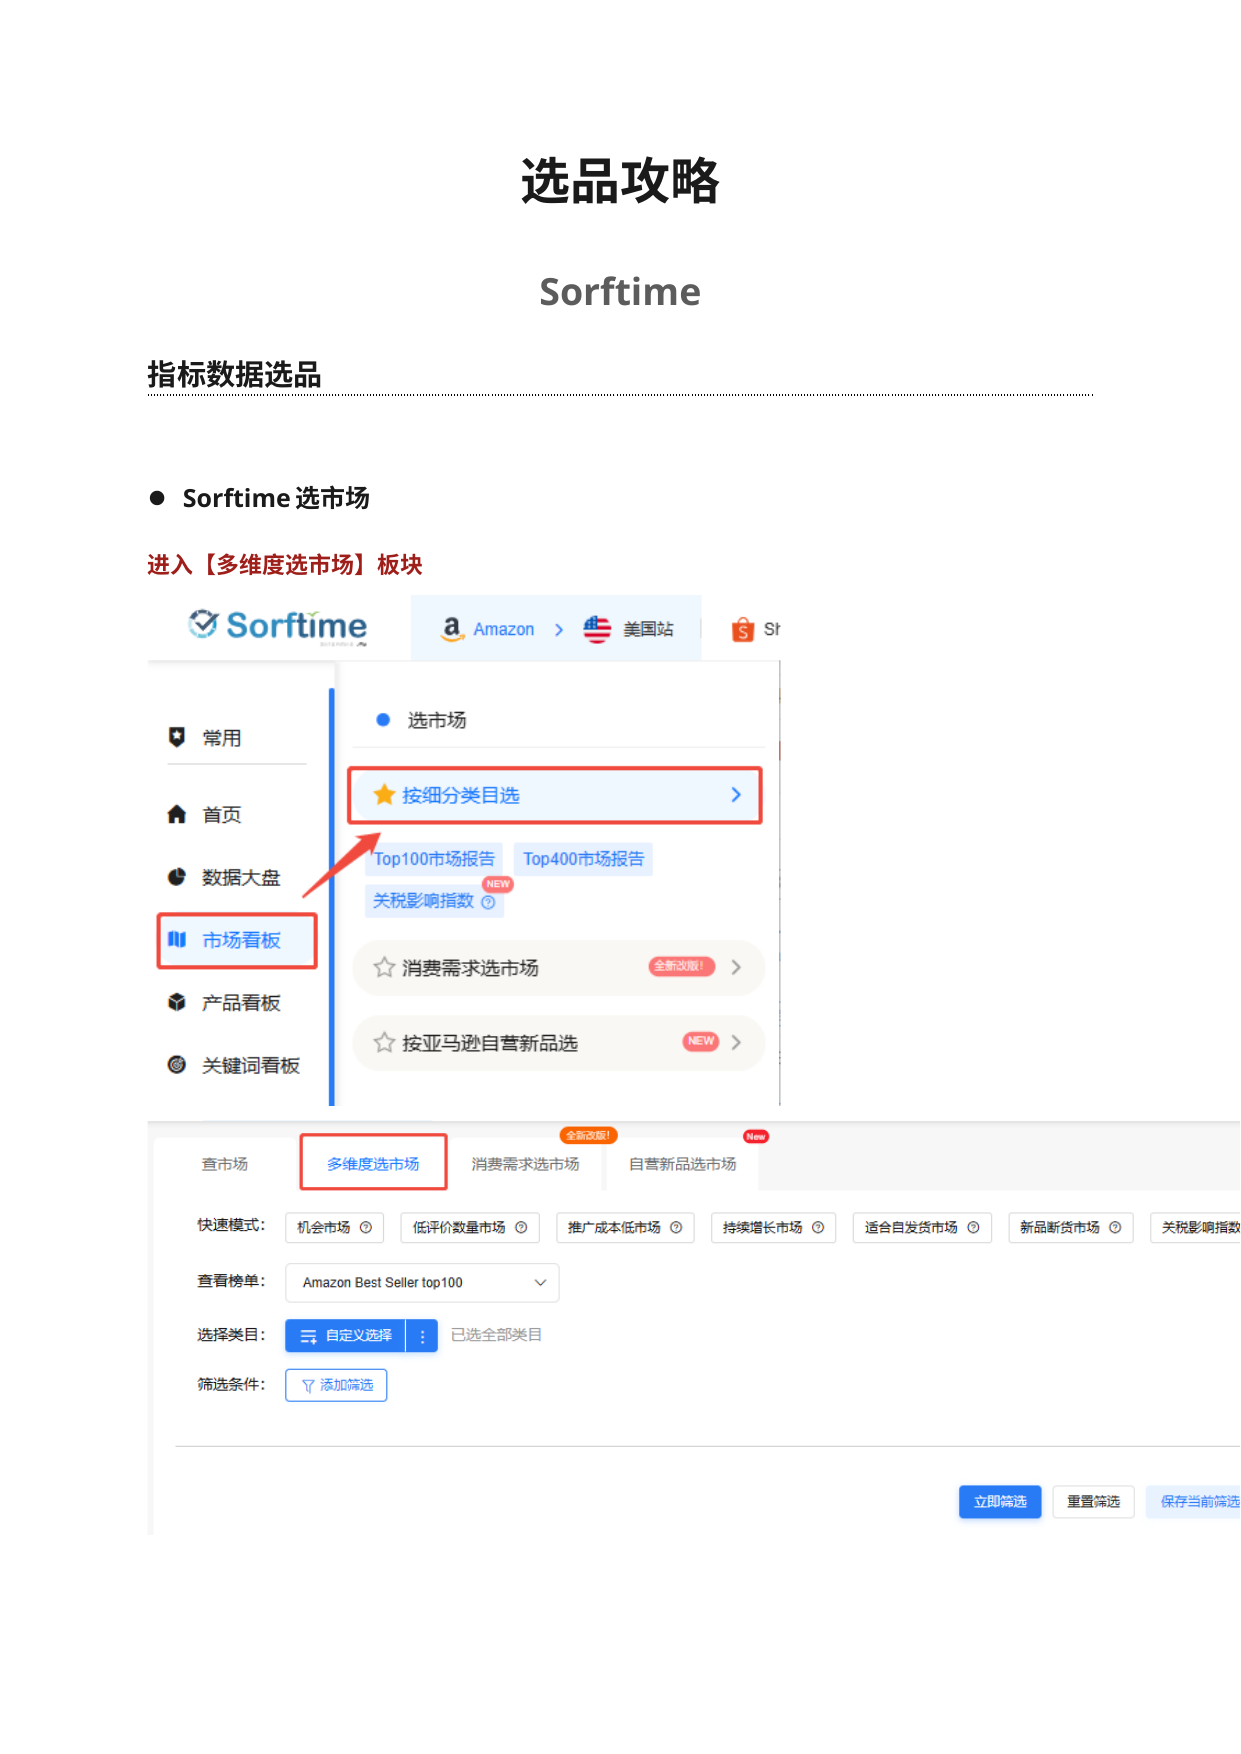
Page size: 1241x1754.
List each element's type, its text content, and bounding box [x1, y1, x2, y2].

picture [147, 595, 781, 1106]
text 进入【多维度选市场】板块 [148, 546, 1093, 580]
subtitle Sorftime [148, 265, 1093, 316]
picture [147, 1120, 1241, 1535]
subtitle 指标数据选品 [148, 352, 1093, 396]
subtitle Sorftime选市场 [148, 479, 1093, 515]
title 选品攻略 [148, 142, 1093, 214]
